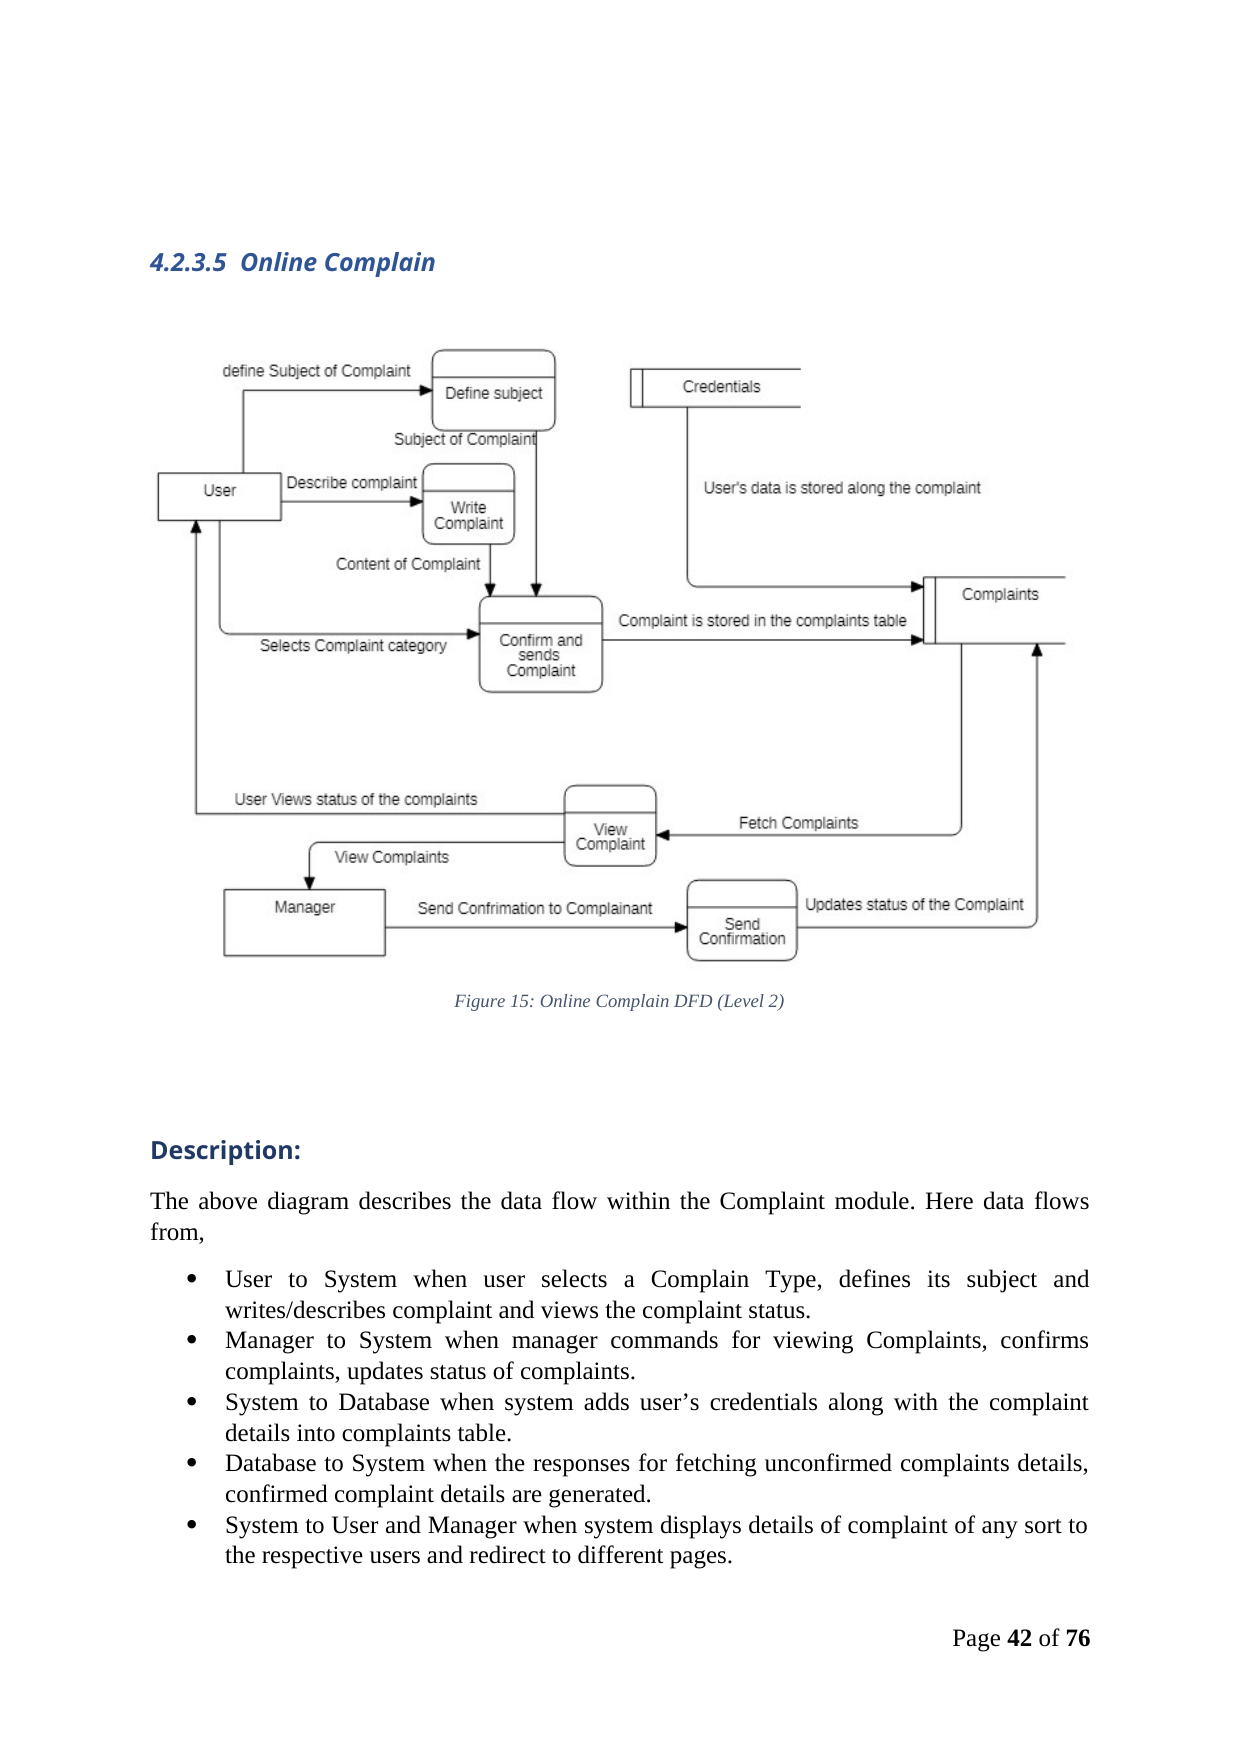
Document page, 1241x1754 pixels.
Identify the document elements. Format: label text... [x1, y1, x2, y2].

list System to Database when system adds user’s credentials along with the complaint details into complaints table. [187, 1387, 1090, 1446]
list System to User and Manager when system displays details of complaint of any sort to the respective users and redirect to different pages. [187, 1510, 1090, 1569]
text Description: [150, 1133, 1090, 1167]
subtitle Online Complain [150, 245, 1090, 279]
list Manager to System when manager commands for viewing Complaints, confirms complaints, updates status of complaints. [187, 1326, 1090, 1385]
text The above diagram describes the data flow within the Complaint module. Here data flows from, [150, 1186, 1090, 1245]
list User to System when user selects a Complain Type, defines its subject and writes/describes complaint and views the complaint status. [187, 1264, 1090, 1323]
picture [150, 328, 1091, 972]
list Database to System when the responses for fetching unconfirmed complaints details, confirmed complaint details are generated. [187, 1448, 1090, 1508]
